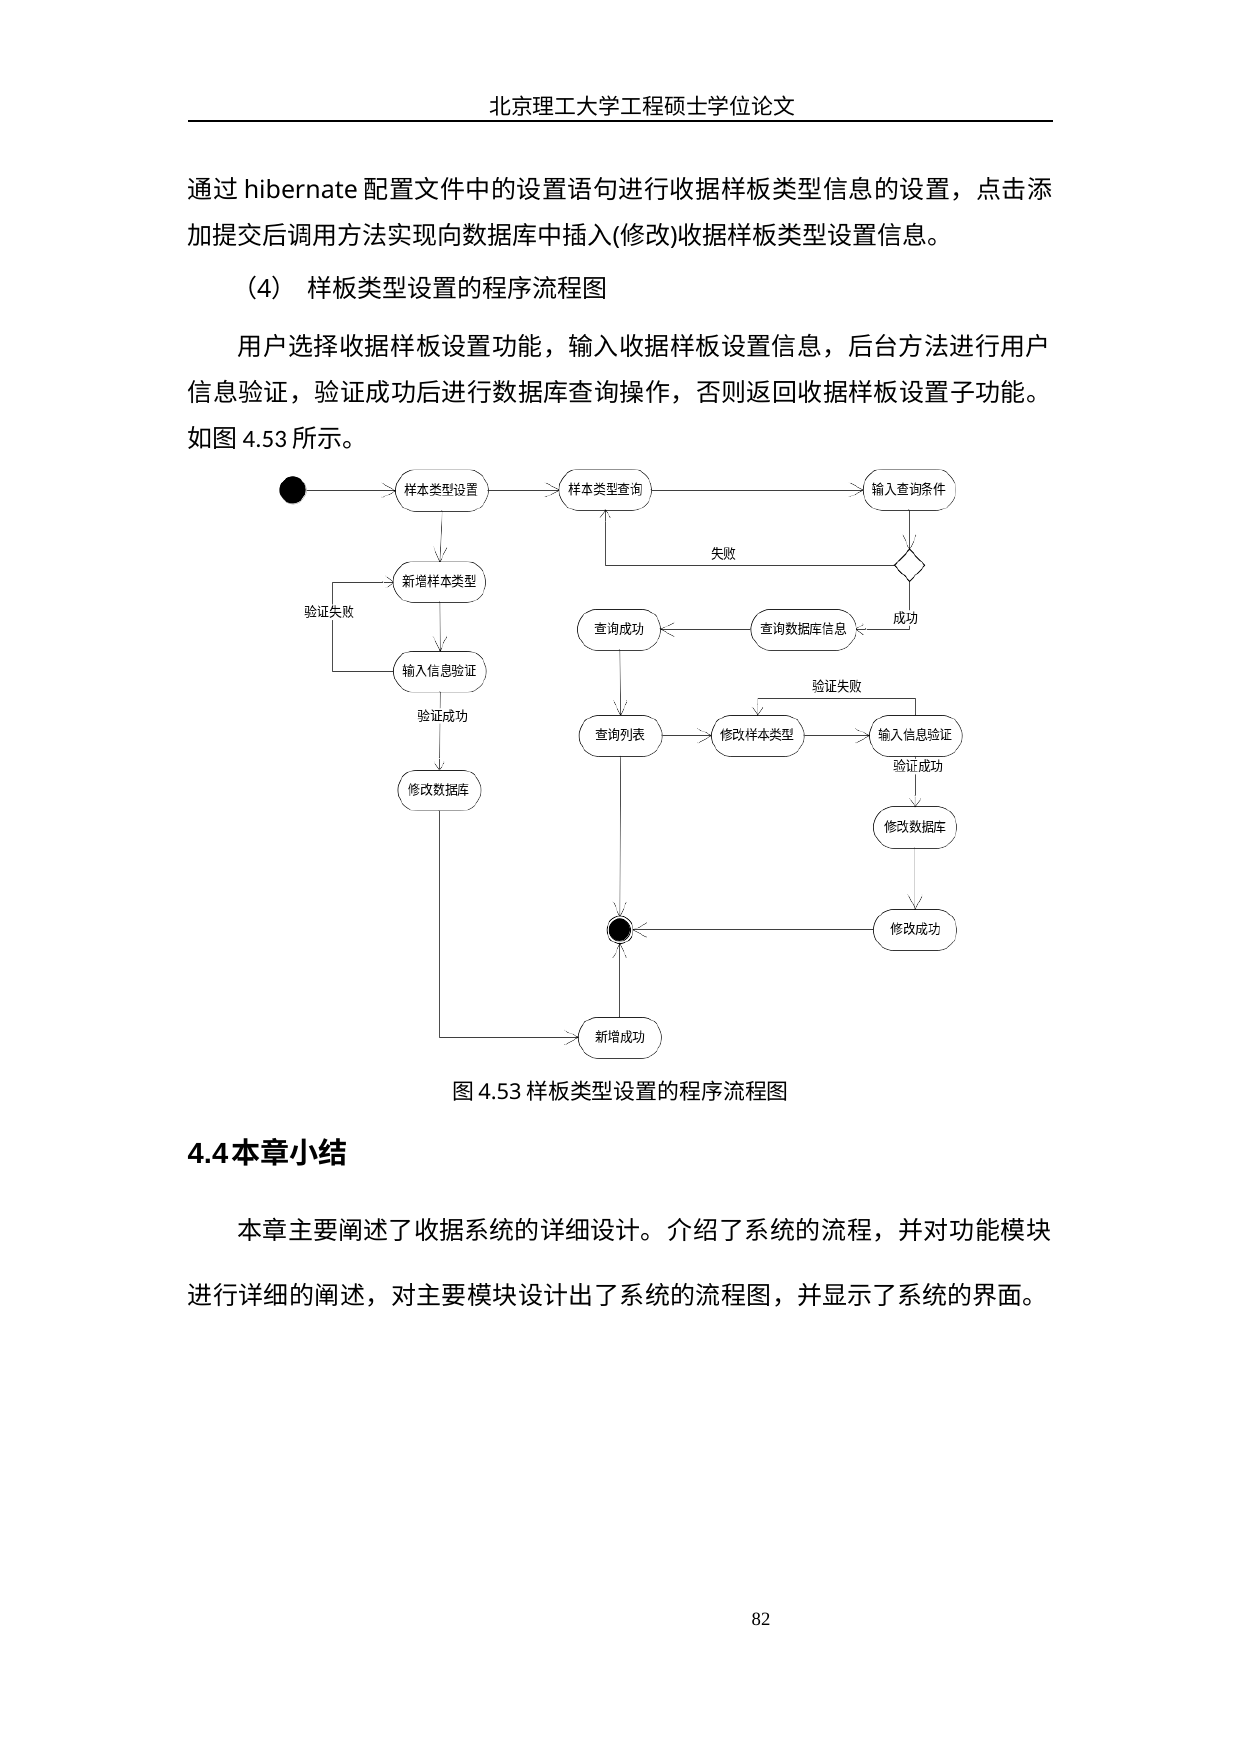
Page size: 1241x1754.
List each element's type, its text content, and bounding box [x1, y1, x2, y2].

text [187, 162, 1053, 254]
subtitle 本章小结 [187, 1119, 1053, 1184]
text 用户选择收据样板设置功能，输入收据样板设置信息，后台方法进行用户信息验证，验证成功后进行数据库查询操作，否则返回收据样板设置子功能。如图4.53所示。 [187, 319, 1053, 456]
list 样板类型设置的程序流程图 [232, 254, 1053, 319]
text 本章主要阐述了收据系统的详细设计。介绍了系统的流程，并对功能模块进行详细的阐述，对主要模块设计出了系统的流程图，并显示了系统的界面。 [187, 1196, 1053, 1326]
text 图4.53样板类型设置的程序流程图 [187, 1074, 1053, 1106]
